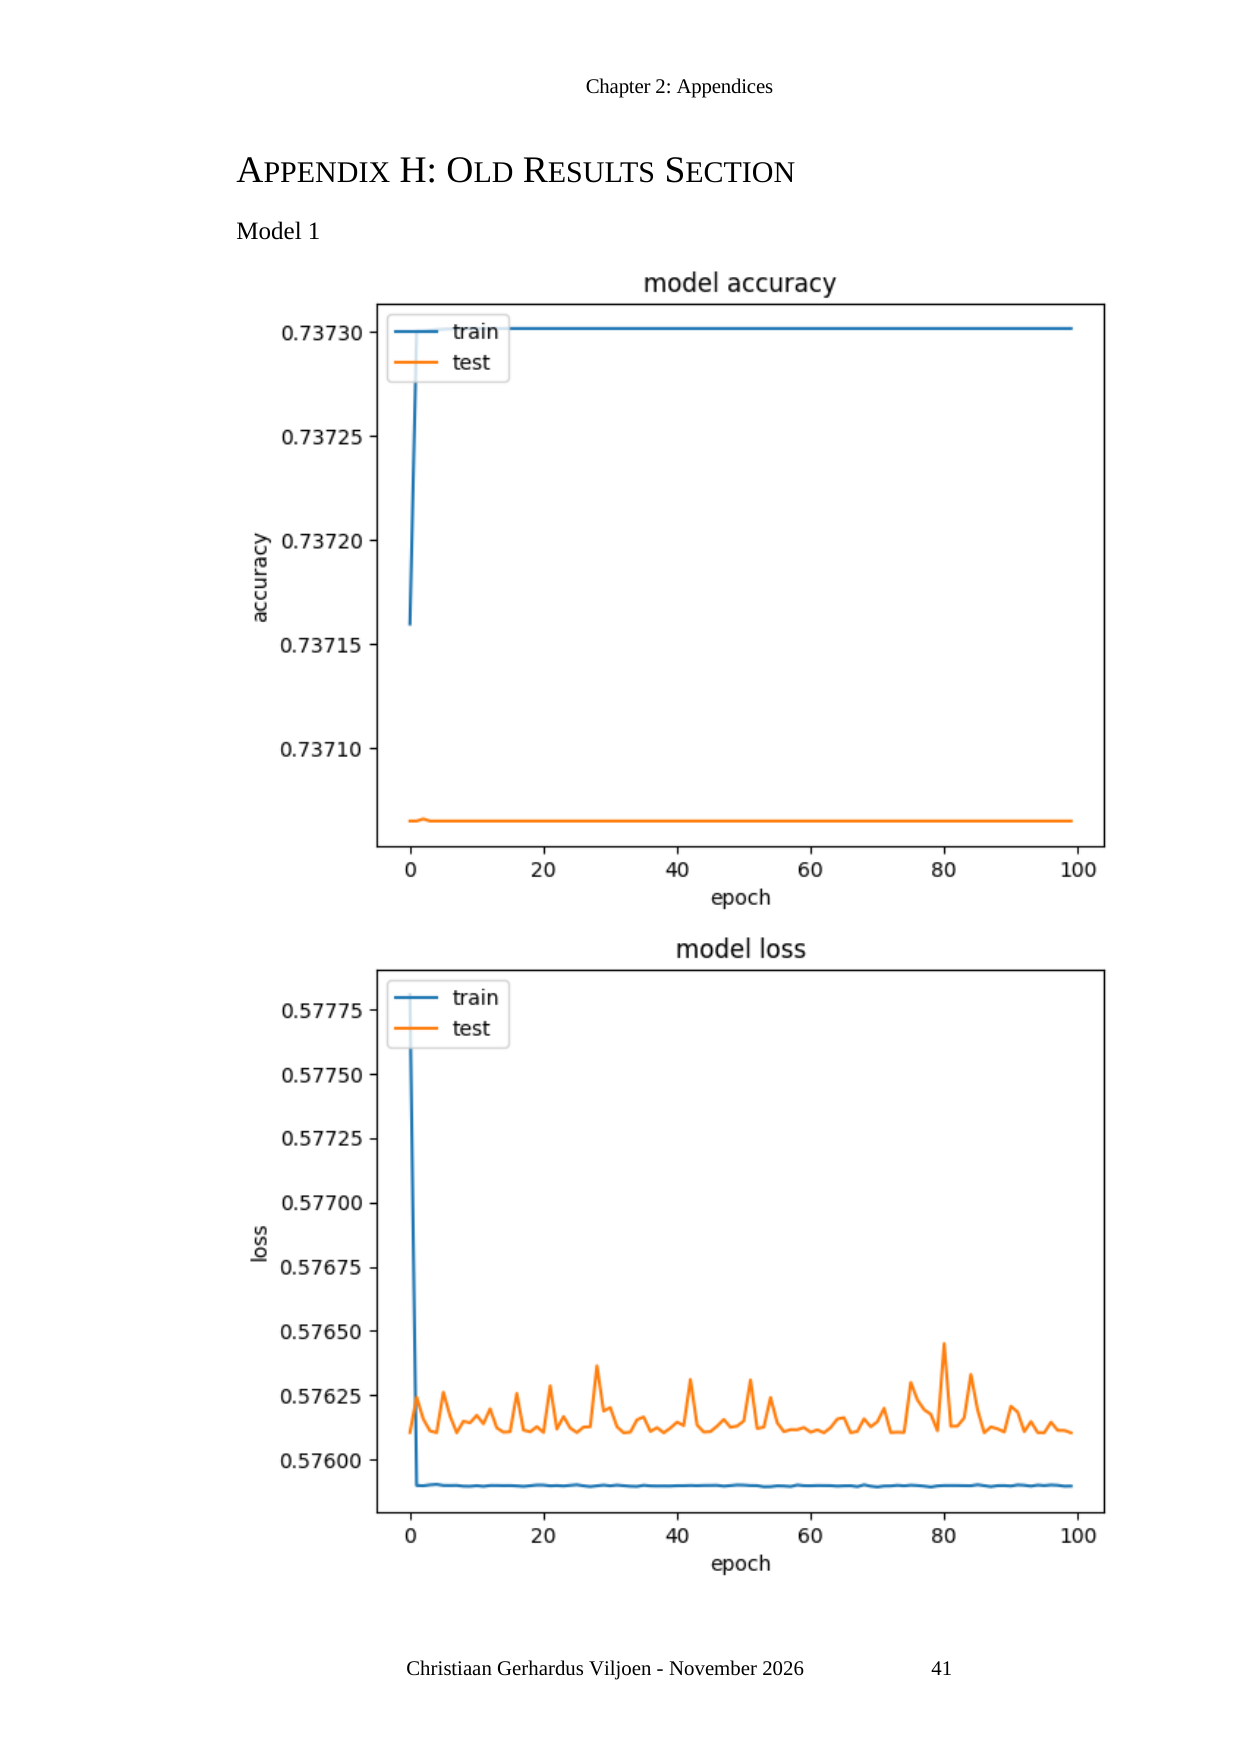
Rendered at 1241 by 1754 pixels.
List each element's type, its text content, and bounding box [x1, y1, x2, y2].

subtitle Appendix H: Old Results Section [236, 148, 1122, 191]
subtitle Model 1 [236, 216, 1122, 245]
picture [236, 257, 1123, 1590]
